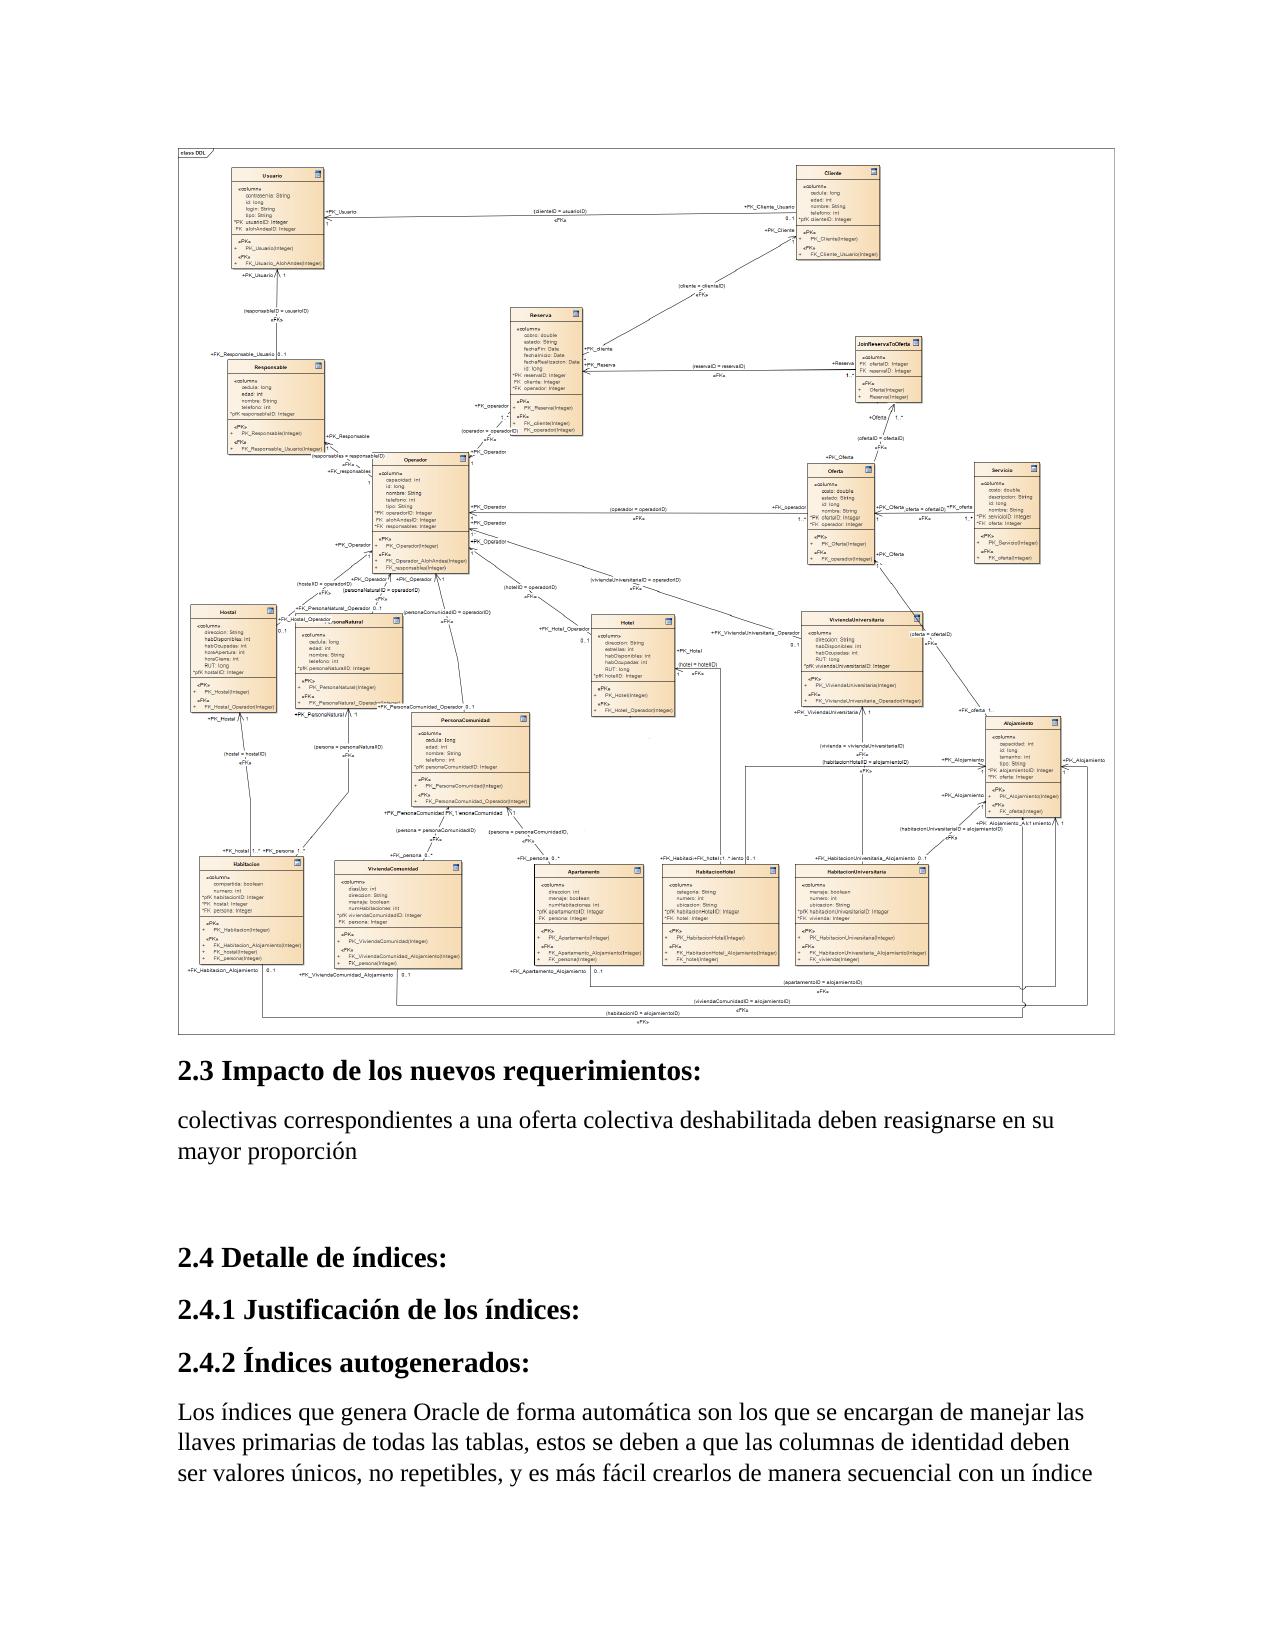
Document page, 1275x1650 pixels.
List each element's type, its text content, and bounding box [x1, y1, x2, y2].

text colectivas correspondientes a una oferta colectiva deshabilitada deben reasignarse en su mayor proporción [177, 1106, 1098, 1165]
text 2.4.1 Justificación de los índices: [177, 1292, 1098, 1326]
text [177, 1397, 1098, 1486]
picture [177, 147, 1115, 1035]
text 2.4 Detalle de índices: [177, 1240, 1098, 1274]
text 2.4.2 Índices autogenerados: [177, 1345, 1098, 1378]
text 2.3 Impacto de los nuevos requerimientos: [177, 1053, 1098, 1087]
